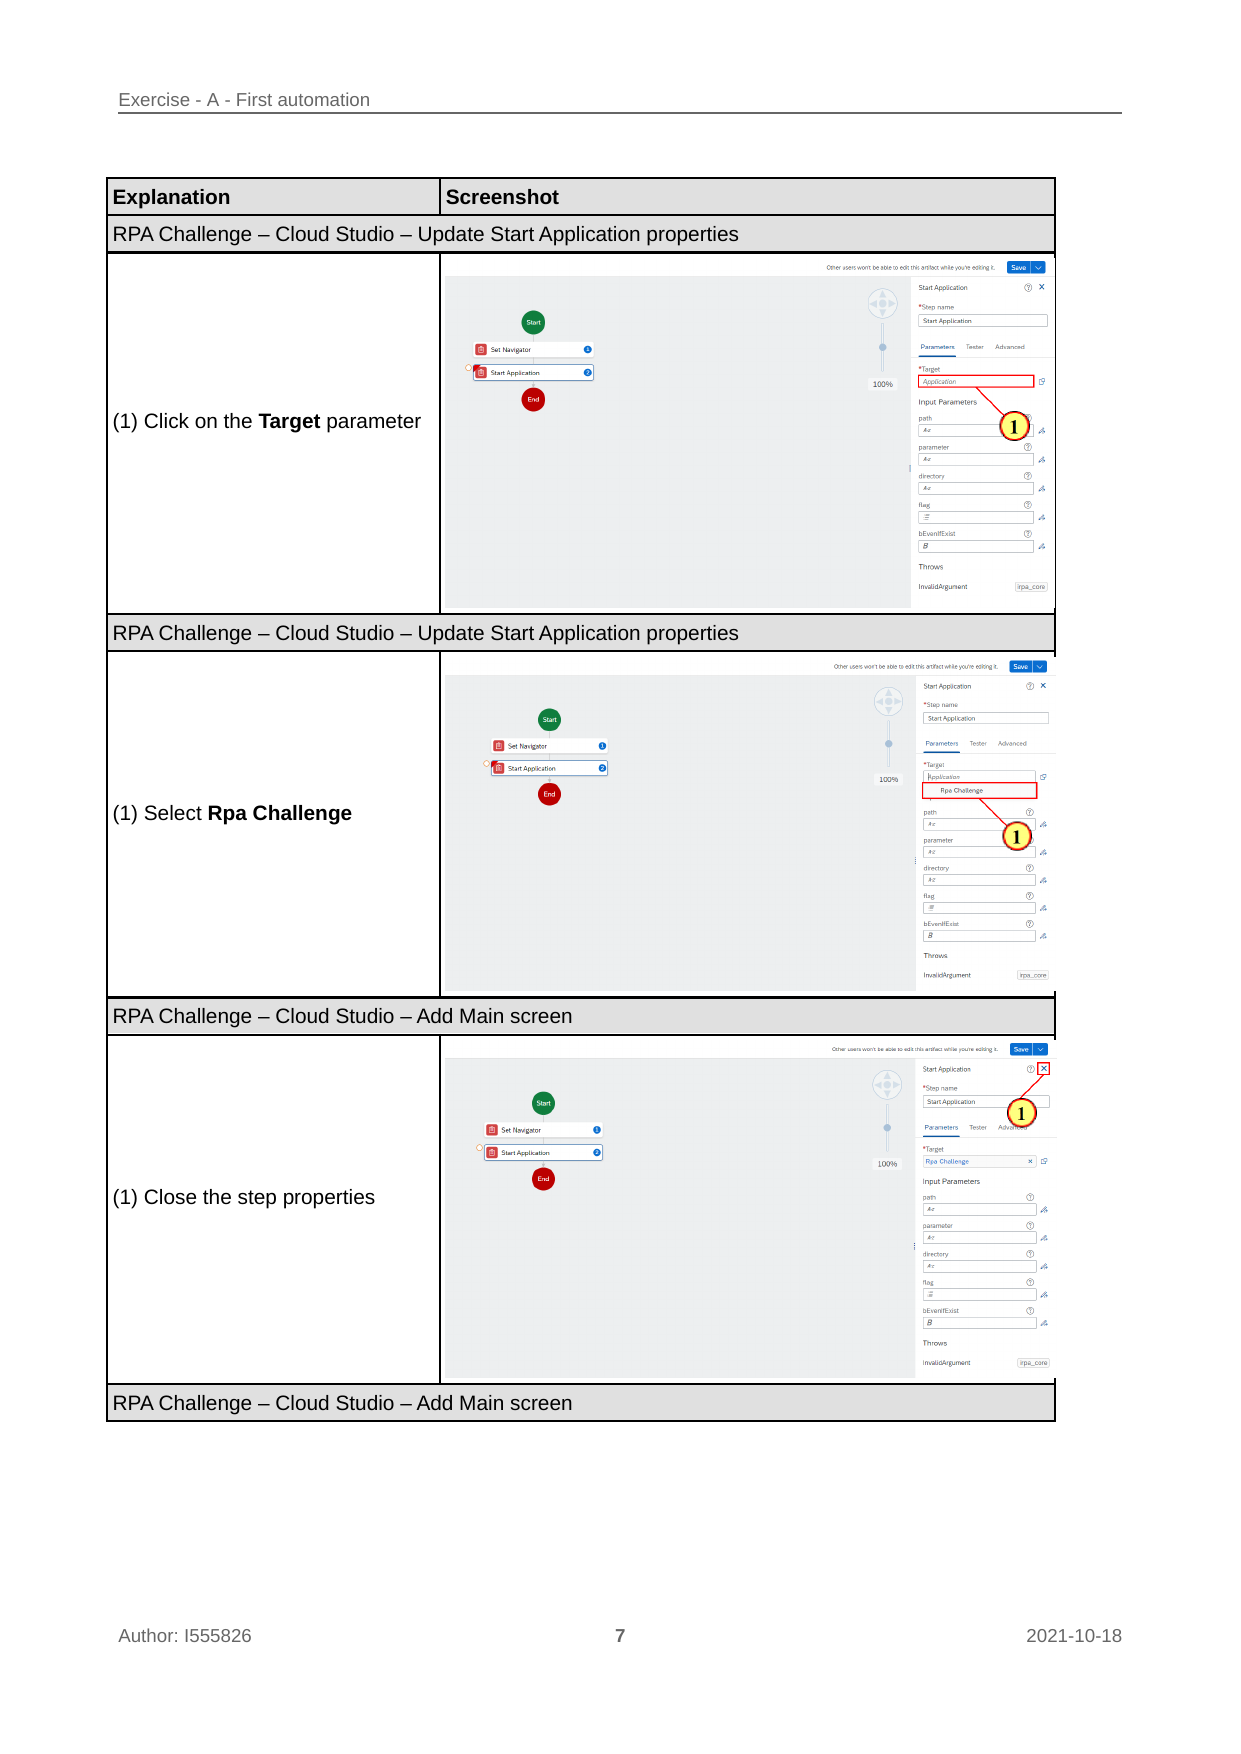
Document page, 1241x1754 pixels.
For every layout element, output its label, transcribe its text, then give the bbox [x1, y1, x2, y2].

table_cell (1) Click on the Target parameter [108, 254, 439, 613]
table_cell (1) Select Rpa Challenge [108, 652, 439, 996]
table_cell RPA Challenge – Cloud Studio – Update Start Application properties [108, 615, 1054, 650]
table_cell [441, 652, 1054, 996]
table_cell [441, 1036, 1054, 1383]
table_cell [441, 254, 1054, 613]
picture [445, 657, 1056, 991]
picture [445, 1040, 1057, 1378]
table_header Screenshot [441, 179, 1054, 214]
table_cell RPA Challenge – Cloud Studio – Add Main screen [108, 1385, 1054, 1420]
table_cell (1) Close the step properties [108, 1036, 439, 1383]
table_header Explanation [108, 179, 439, 214]
table_cell RPA Challenge – Cloud Studio – Add Main screen [108, 999, 1054, 1033]
picture [445, 258, 1055, 608]
table_cell RPA Challenge – Cloud Studio – Update Start Application properties [108, 216, 1054, 251]
